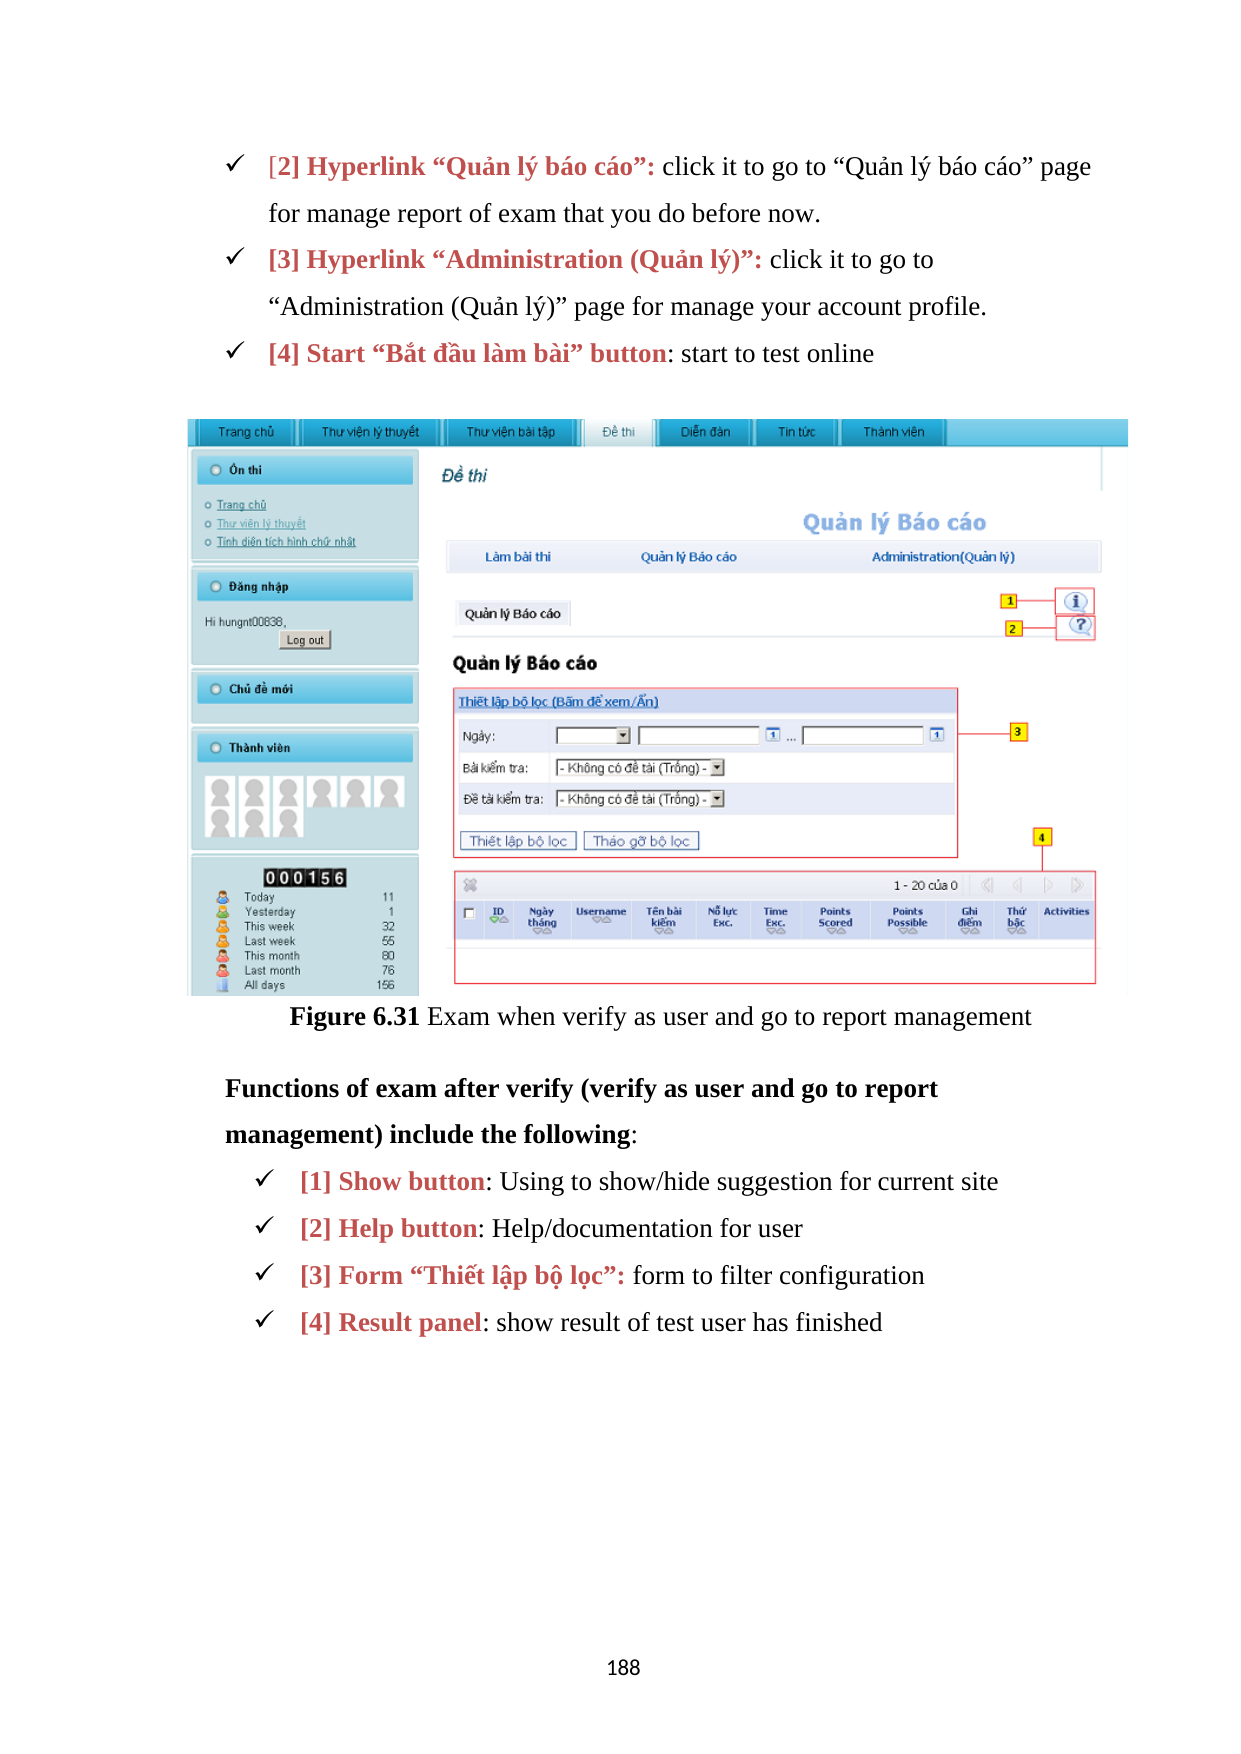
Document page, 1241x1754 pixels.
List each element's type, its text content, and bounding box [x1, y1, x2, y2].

list [2] Help button: Help/documentation for user [253, 1212, 1097, 1243]
list [4] Result panel: show result of test user has finished [253, 1306, 1097, 1337]
list [4] Start “Bắt đầu làm bài” button: start to test online [224, 337, 1097, 368]
list Figure 6.31 Exam when verify as user and go to report management [225, 1000, 1097, 1031]
list [3] Form “Thiết lập bộ lọc”: form to filter configuration [253, 1259, 1097, 1290]
list [3] Hyperlink “Administration (Quản lý)”: click it to go to “Administration (Quản lý)” page for manage your account profile. [224, 243, 1097, 321]
list [1] Show button: Using to show/hide suggestion for current site [253, 1165, 1097, 1196]
list [2] Hyperlink “Quản lý báo cáo”: click it to go to “Quản lý báo cáo” page for manage report of exam that you do before now. [224, 150, 1097, 228]
list Functions of exam after verify (verify as user and go to report management) include the following: [225, 1072, 1097, 1149]
picture [187, 419, 1129, 996]
